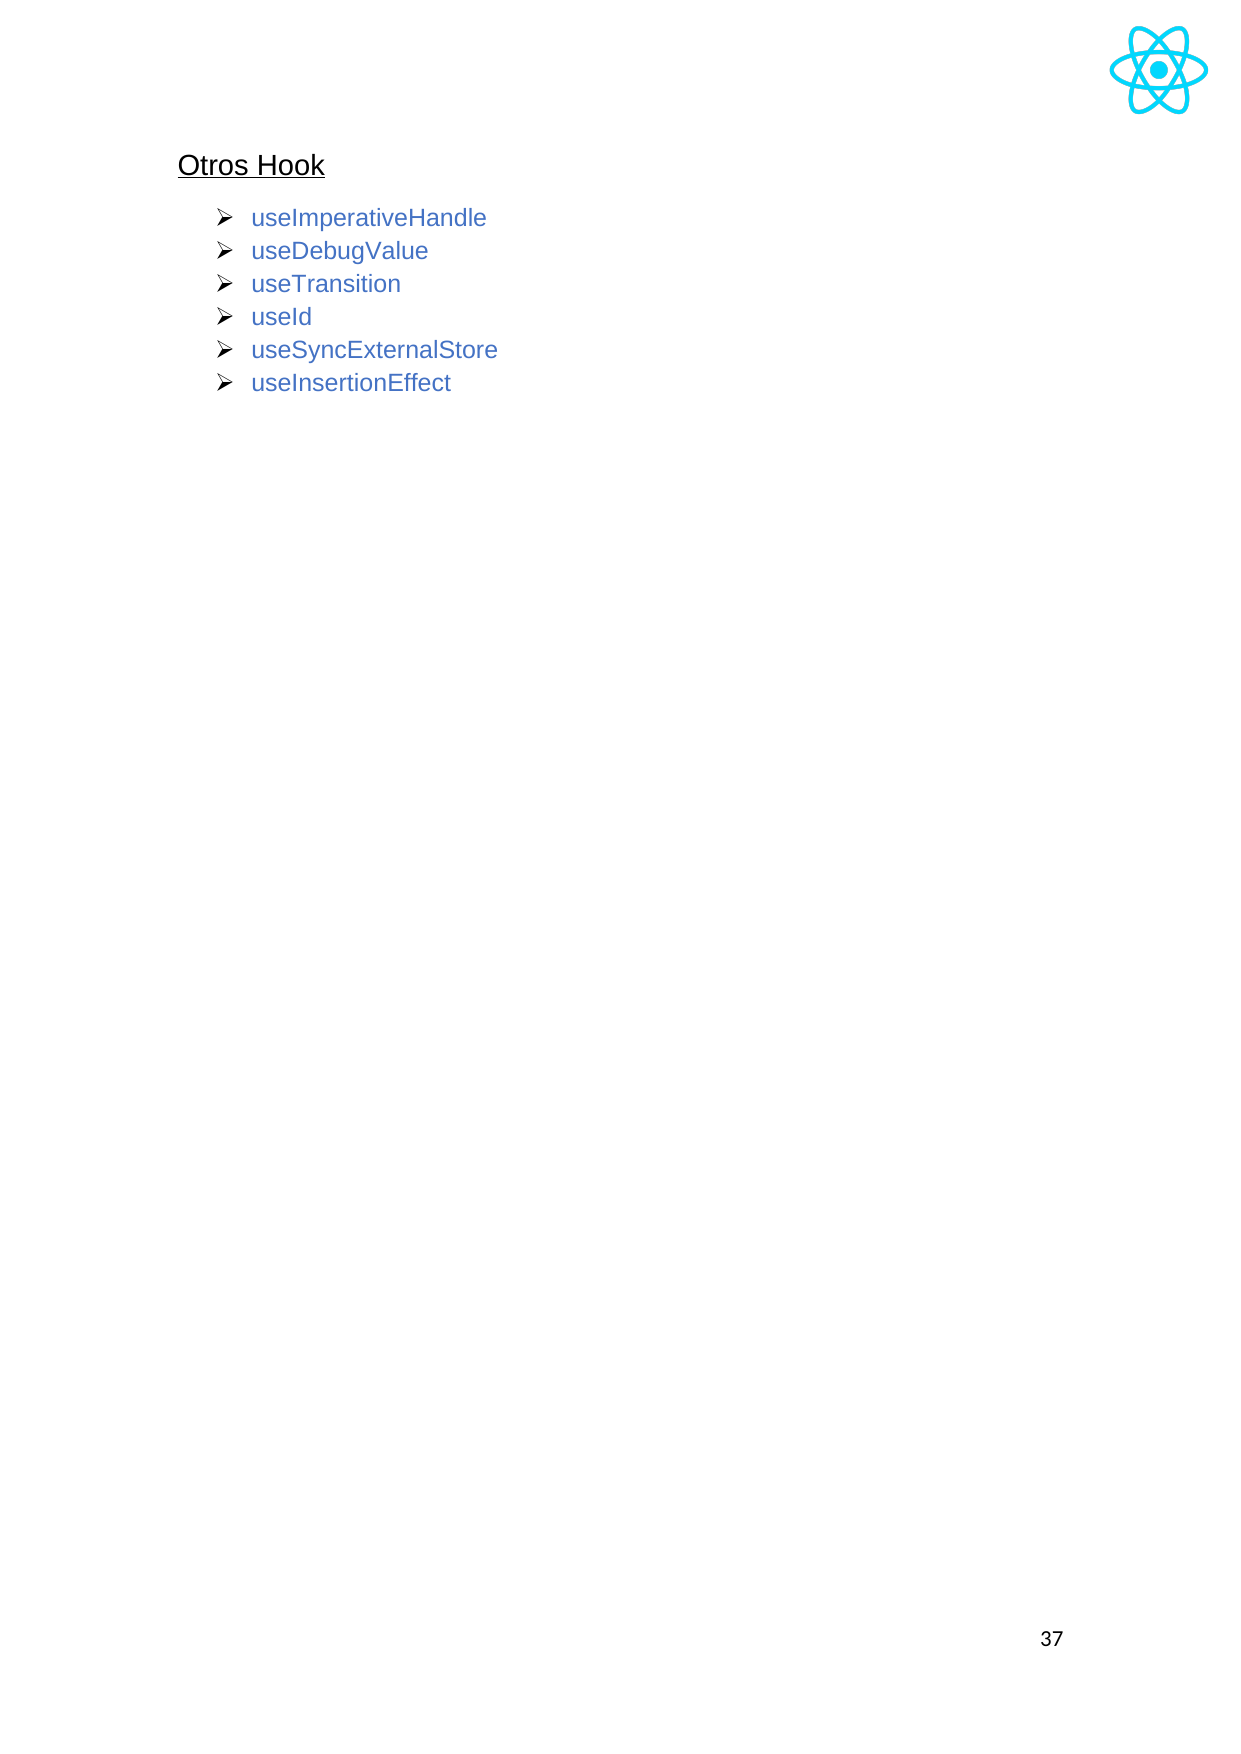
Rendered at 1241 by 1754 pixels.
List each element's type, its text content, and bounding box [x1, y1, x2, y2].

list useSyncExternalStore [215, 335, 1063, 364]
text Otros Hook [177, 148, 1063, 181]
list useId [215, 302, 1063, 331]
list useInsertionEffect [215, 368, 1063, 397]
list useTransition [215, 269, 1063, 298]
picture [1109, 26, 1209, 115]
list useDebugValue [215, 236, 1063, 265]
list useImperativeHandle [215, 203, 1063, 232]
